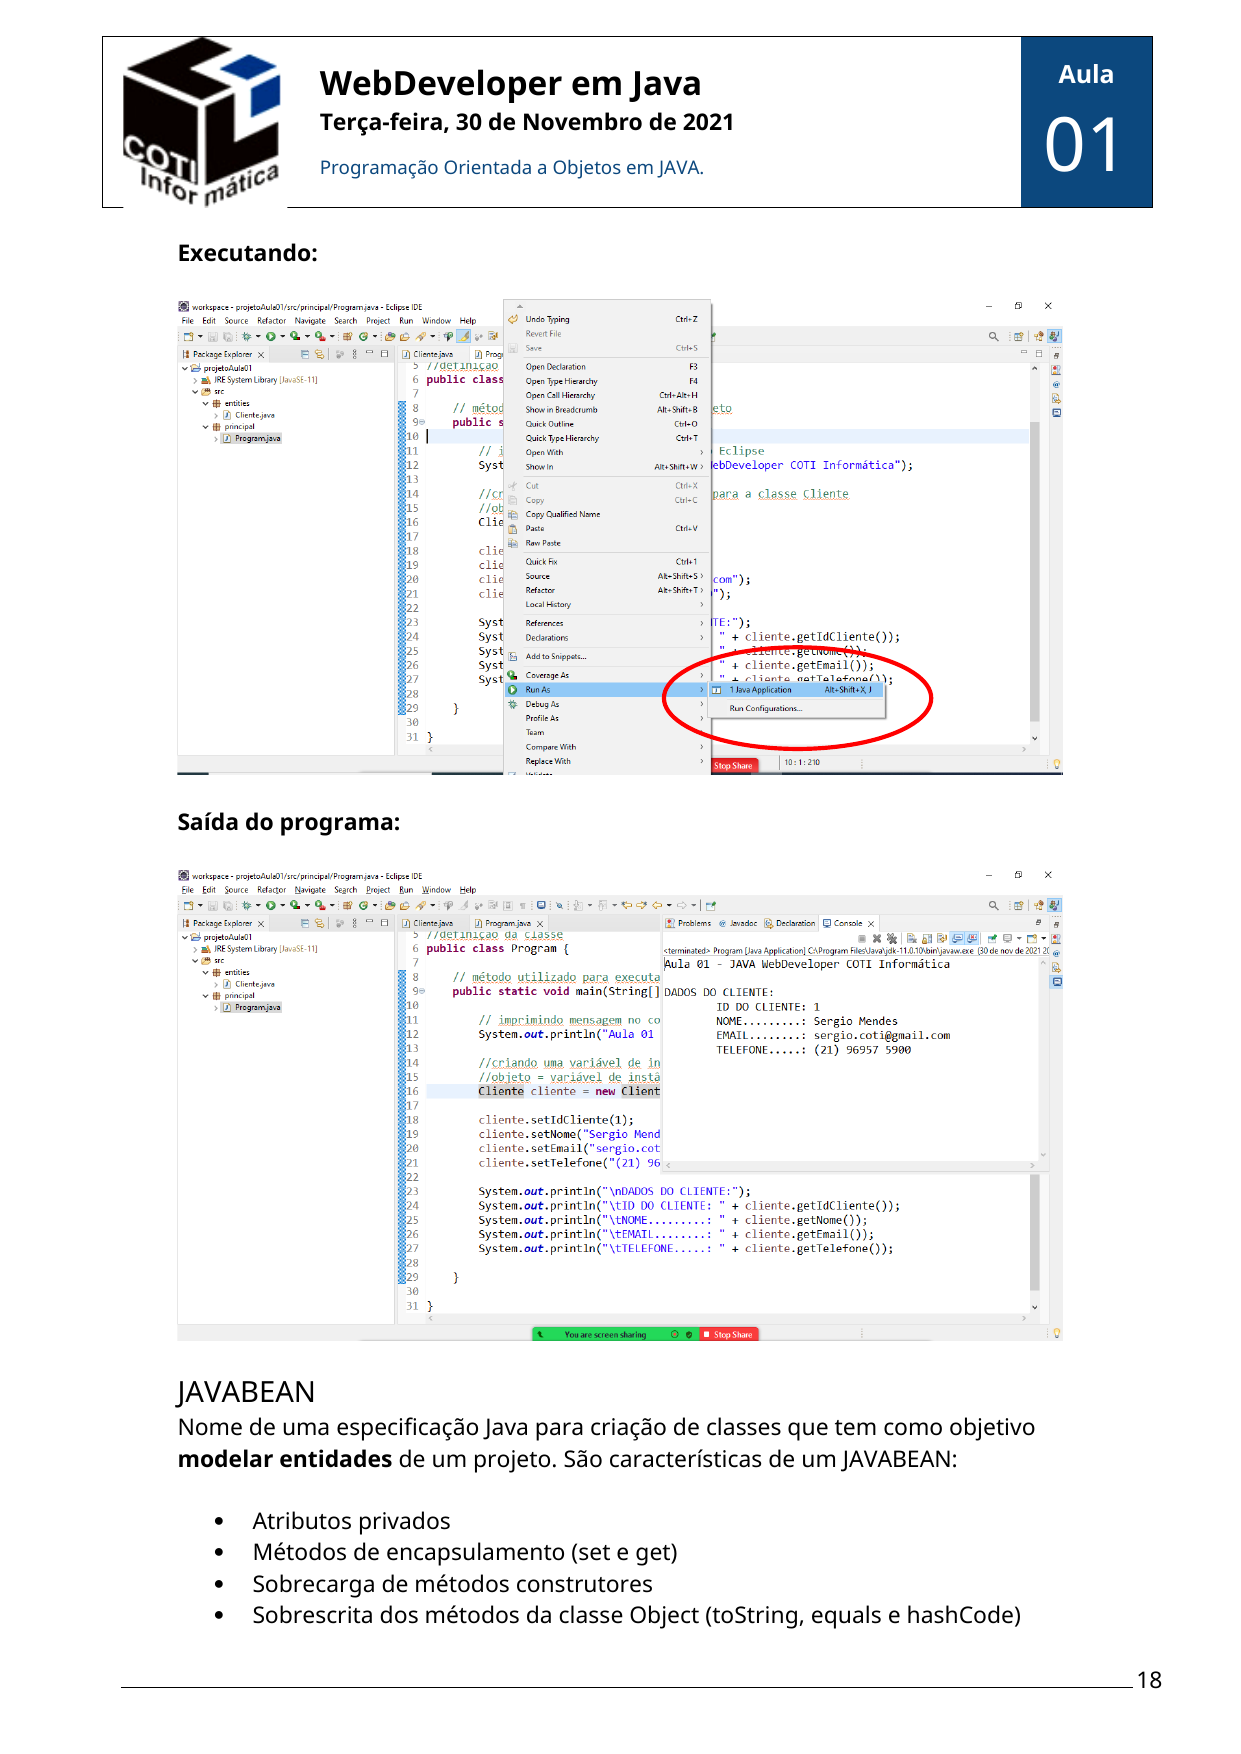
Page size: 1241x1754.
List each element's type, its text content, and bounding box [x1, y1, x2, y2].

list Métodos de encapsulamento (set e get) [215, 1536, 1063, 1568]
picture [177, 299, 1063, 775]
text Nome de uma especificação Java para criação de classes que tem como objetivo modelar entidades de um projeto. São características de um JAVABEAN: [177, 1411, 1063, 1474]
text Executando: [177, 237, 1063, 268]
list Atributos privados [215, 1505, 1063, 1536]
list Sobrecarga de métodos construtores [215, 1568, 1063, 1599]
picture [177, 868, 1063, 1341]
list Sobrescrita dos métodos da classe Object (toString, equals e hashCode) [215, 1599, 1063, 1630]
text JAVABEAN [177, 1372, 1063, 1411]
text Saída do programa: [177, 806, 1063, 837]
